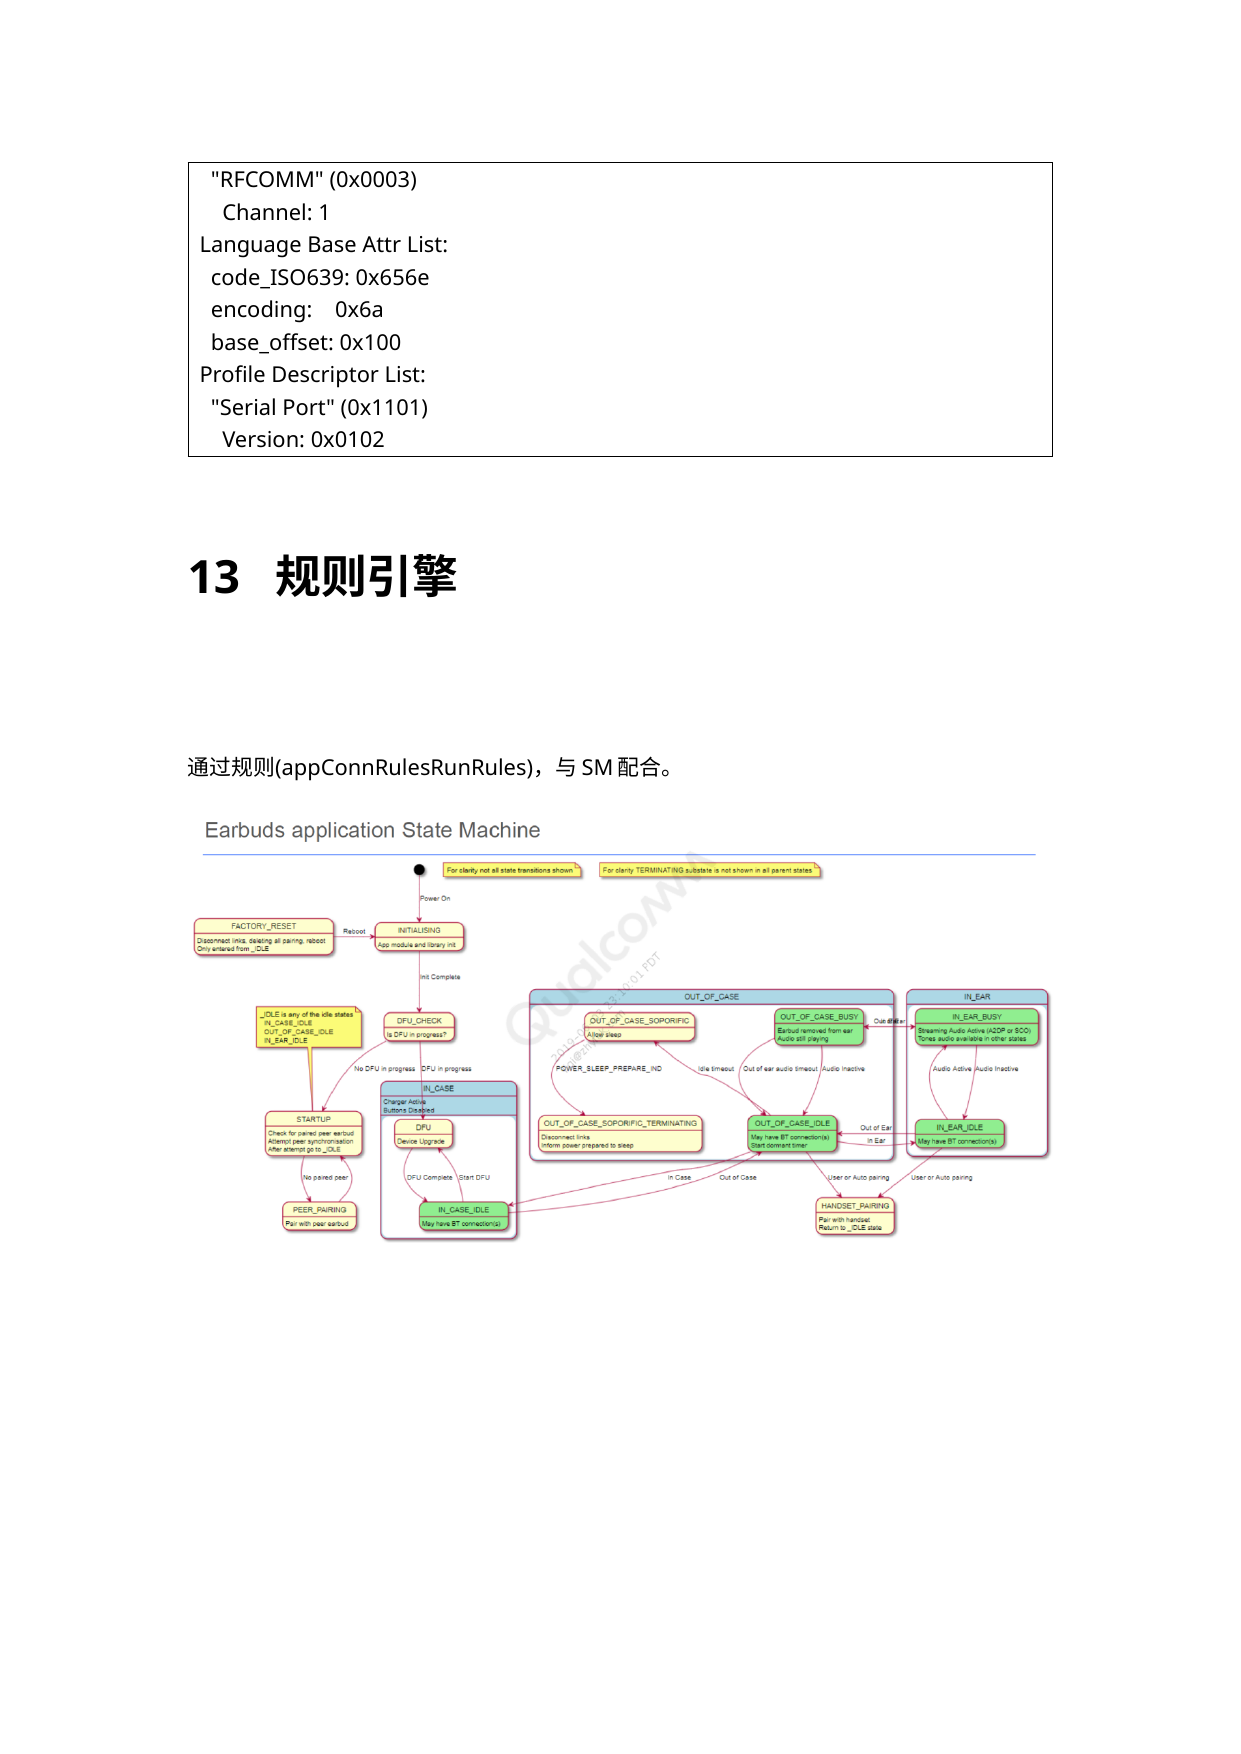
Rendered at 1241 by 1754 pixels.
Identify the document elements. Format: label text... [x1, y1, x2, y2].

subtitle 规则引擎 [187, 524, 1053, 622]
text 通过规则(appConnRulesRunRules)，与SM配合。 [187, 750, 1053, 782]
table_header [189, 163, 1052, 456]
picture [187, 782, 1053, 1244]
